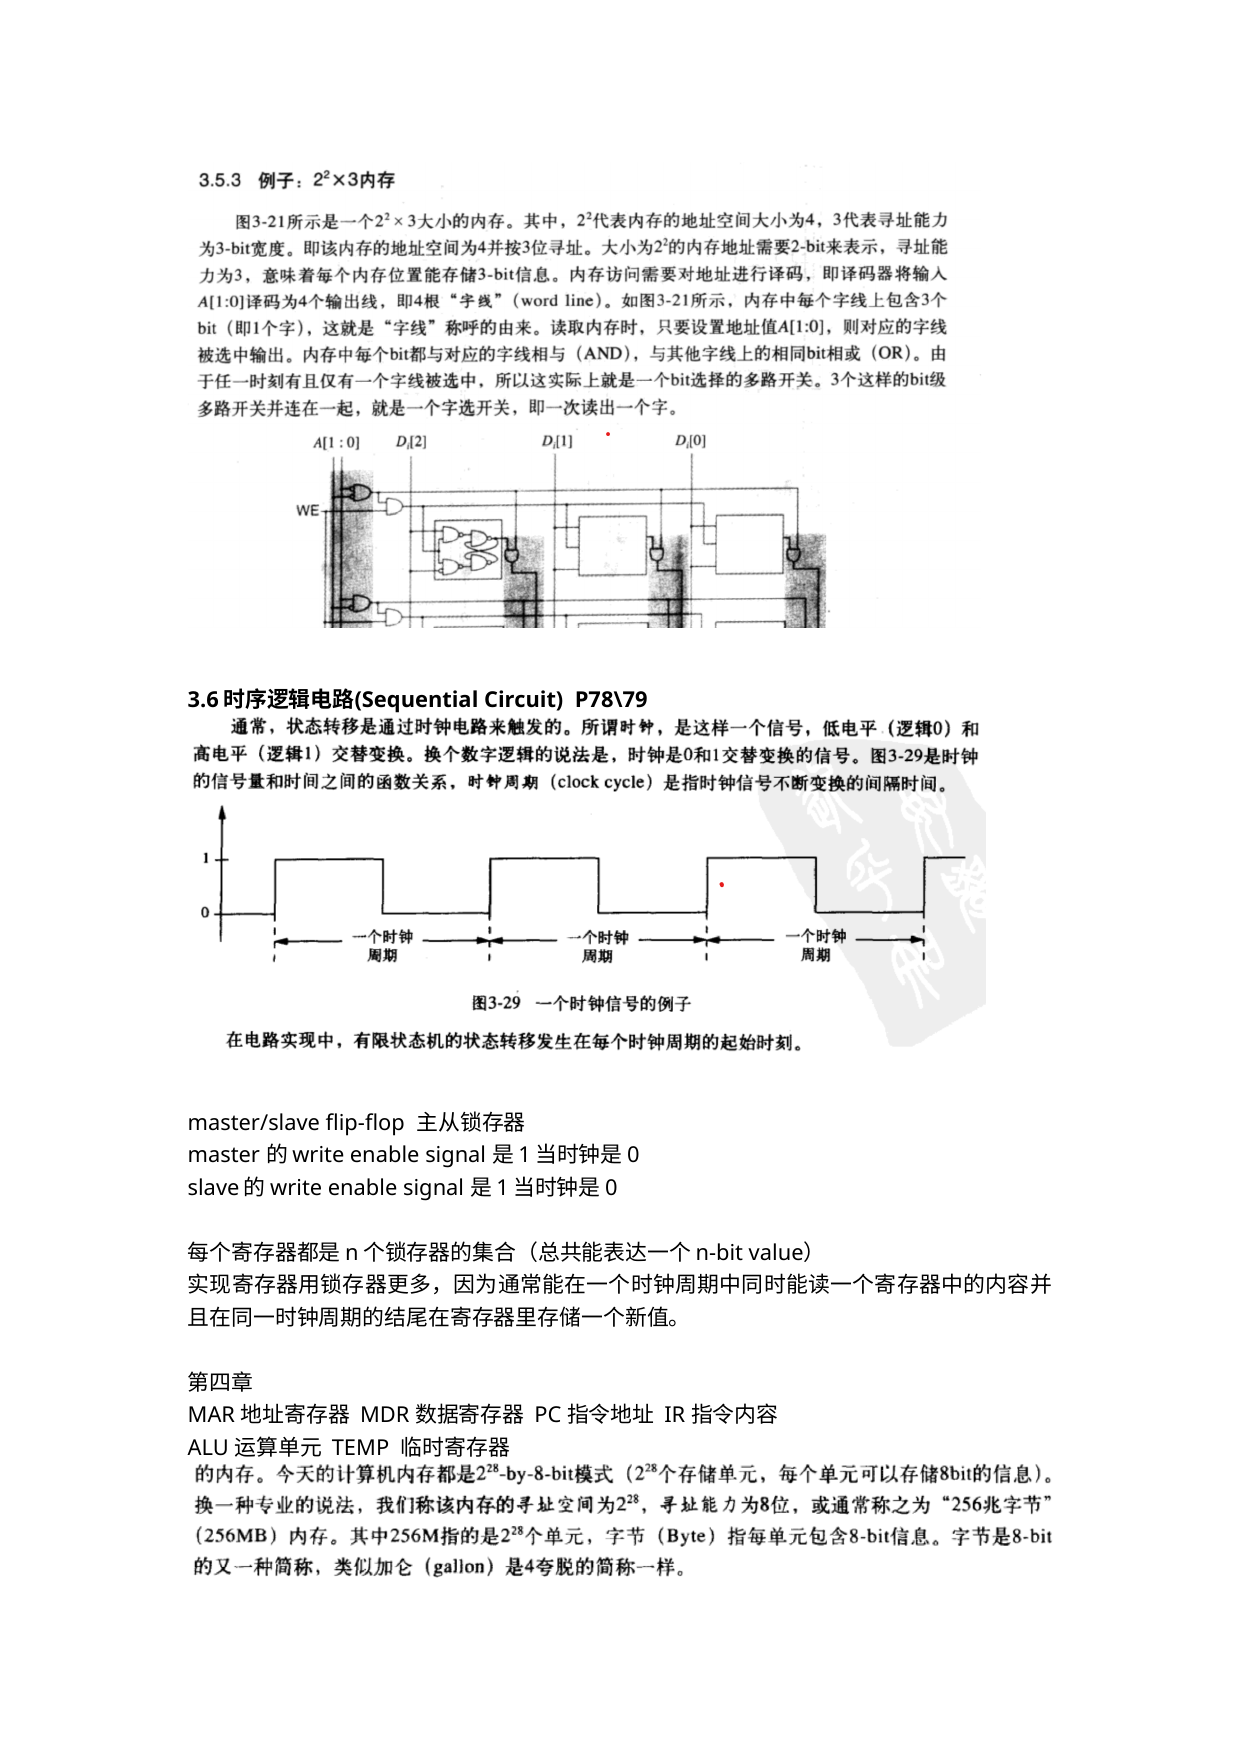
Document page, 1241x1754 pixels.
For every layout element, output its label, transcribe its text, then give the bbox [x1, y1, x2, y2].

text slave的write enable signal 是1当时钟是0 [187, 1169, 1053, 1202]
picture [187, 714, 986, 1057]
text 3.6时序逻辑电路(Sequential Circuit) P78\79 [187, 682, 1053, 714]
text 每个寄存器都是n个锁存器的集合（总共能表达一个n-bit value） [187, 1234, 1053, 1267]
text MAR 地址寄存器 MDR 数据寄存器 PC 指令地址 IR 指令内容 [187, 1397, 1053, 1429]
text ALU 运算单元 TEMP 临时寄存器 [187, 1429, 1053, 1462]
text master 的write enable signal 是1当时钟是0 [187, 1137, 1053, 1169]
text master/slave flip-flop 主从锁存器 [187, 1104, 1053, 1137]
text 实现寄存器用锁存器更多，因为通常能在一个时钟周期中同时能读一个寄存器中的内容并且在同一时钟周期的结尾在寄存器里存储一个新值。 [187, 1267, 1053, 1332]
text 第四章 [187, 1364, 1053, 1397]
picture [187, 1462, 1053, 1578]
picture [187, 162, 982, 628]
